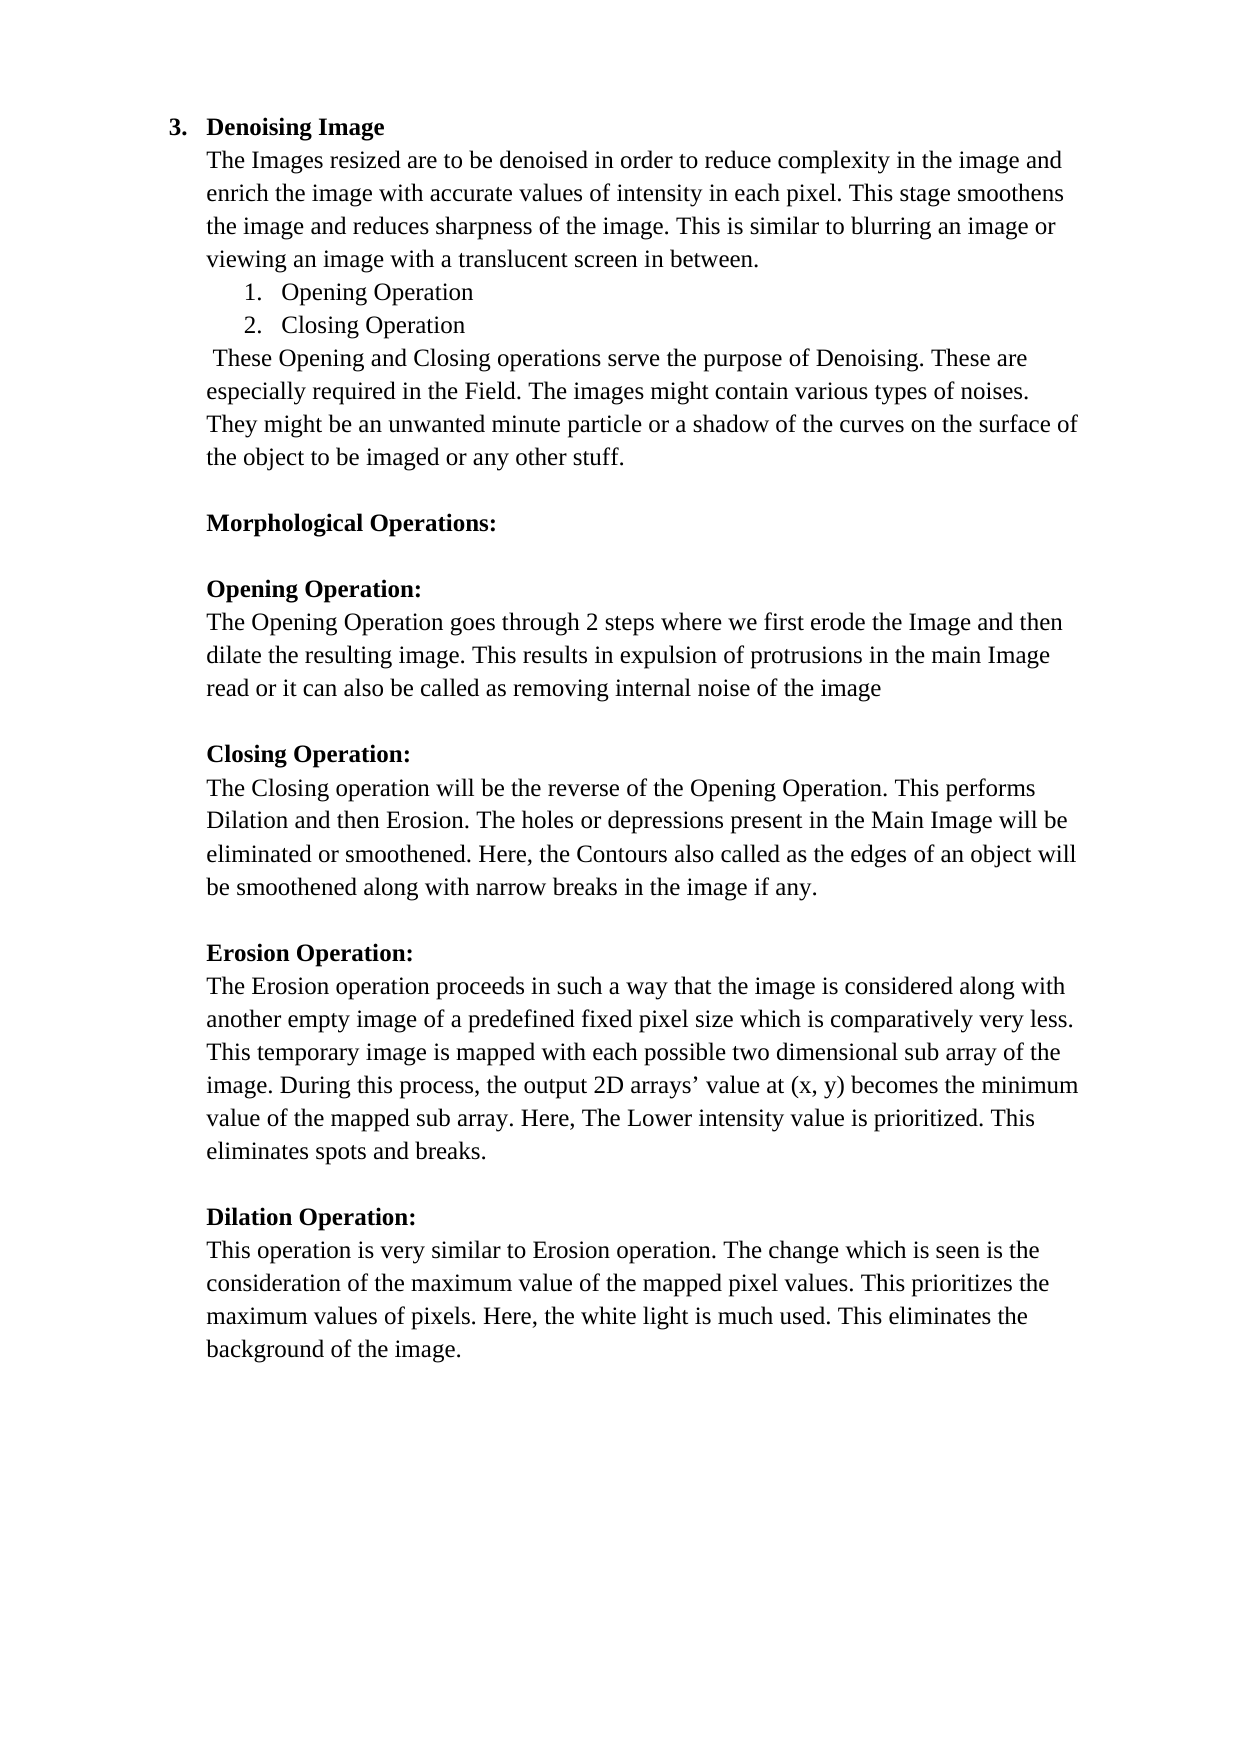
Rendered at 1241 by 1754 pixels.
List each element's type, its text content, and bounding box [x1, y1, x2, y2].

list Closing Operation [244, 310, 1081, 339]
list Denoising Image [169, 112, 1081, 141]
text The Closing operation will be the reverse of the Opening Operation. This performs Dilation and then Erosion. The holes or depressions present in the Main Image will be eliminated or smoothened. Here, the Contours also called as the edges of an object will be smoothened along with narrow breaks in the image if any. [206, 773, 1081, 900]
text Opening Operation: [206, 574, 1081, 603]
text The Erosion operation proceeds in such a way that the image is considered along with another empty image of a predefined fixed pixel size which is comparatively very less. This temporary image is mapped with each possible two dimensional sub array of the image. During this process, the output 2D arrays’ value at (x, y) becomes the minimum value of the mapped sub array. Here, The Lower intensity value is prioritized. This eliminates spots and breaks. [206, 971, 1081, 1164]
text The Opening Operation goes through 2 steps where we first erode the Image and then dilate the resulting image. This results in expulsion of protrusions in the main Image read or it can also be called as removing internal noise of the image [206, 607, 1081, 702]
text The Images resized are to be denoised in order to reduce complexity in the image and enrich the image with accurate values of intensity in each pixel. This stage smoothens the image and reduces sharpness of the image. This is similar to blurring an image or viewing an image with a translucent screen in between. [206, 145, 1081, 273]
text Morphological Operations: [206, 508, 1081, 537]
text Erosion Operation: [206, 938, 1081, 966]
text Dilation Operation: [131, 1202, 1081, 1231]
text These Opening and Closing operations serve the purpose of Denoising. These are especially required in the Field. The images might contain various types of noises. They might be an unwanted minute particle or a shadow of the curves on the surface of the object to be imaged or any other stuff. [206, 343, 1081, 471]
list Opening Operation [244, 277, 1081, 306]
text This operation is very similar to Erosion operation. The change which is seen is the consideration of the maximum value of the mapped pixel values. This prioritizes the maximum values of pixels. Here, the white light is much used. This eliminates the background of the image. [206, 1235, 1081, 1363]
text Closing Operation: [206, 739, 1081, 768]
